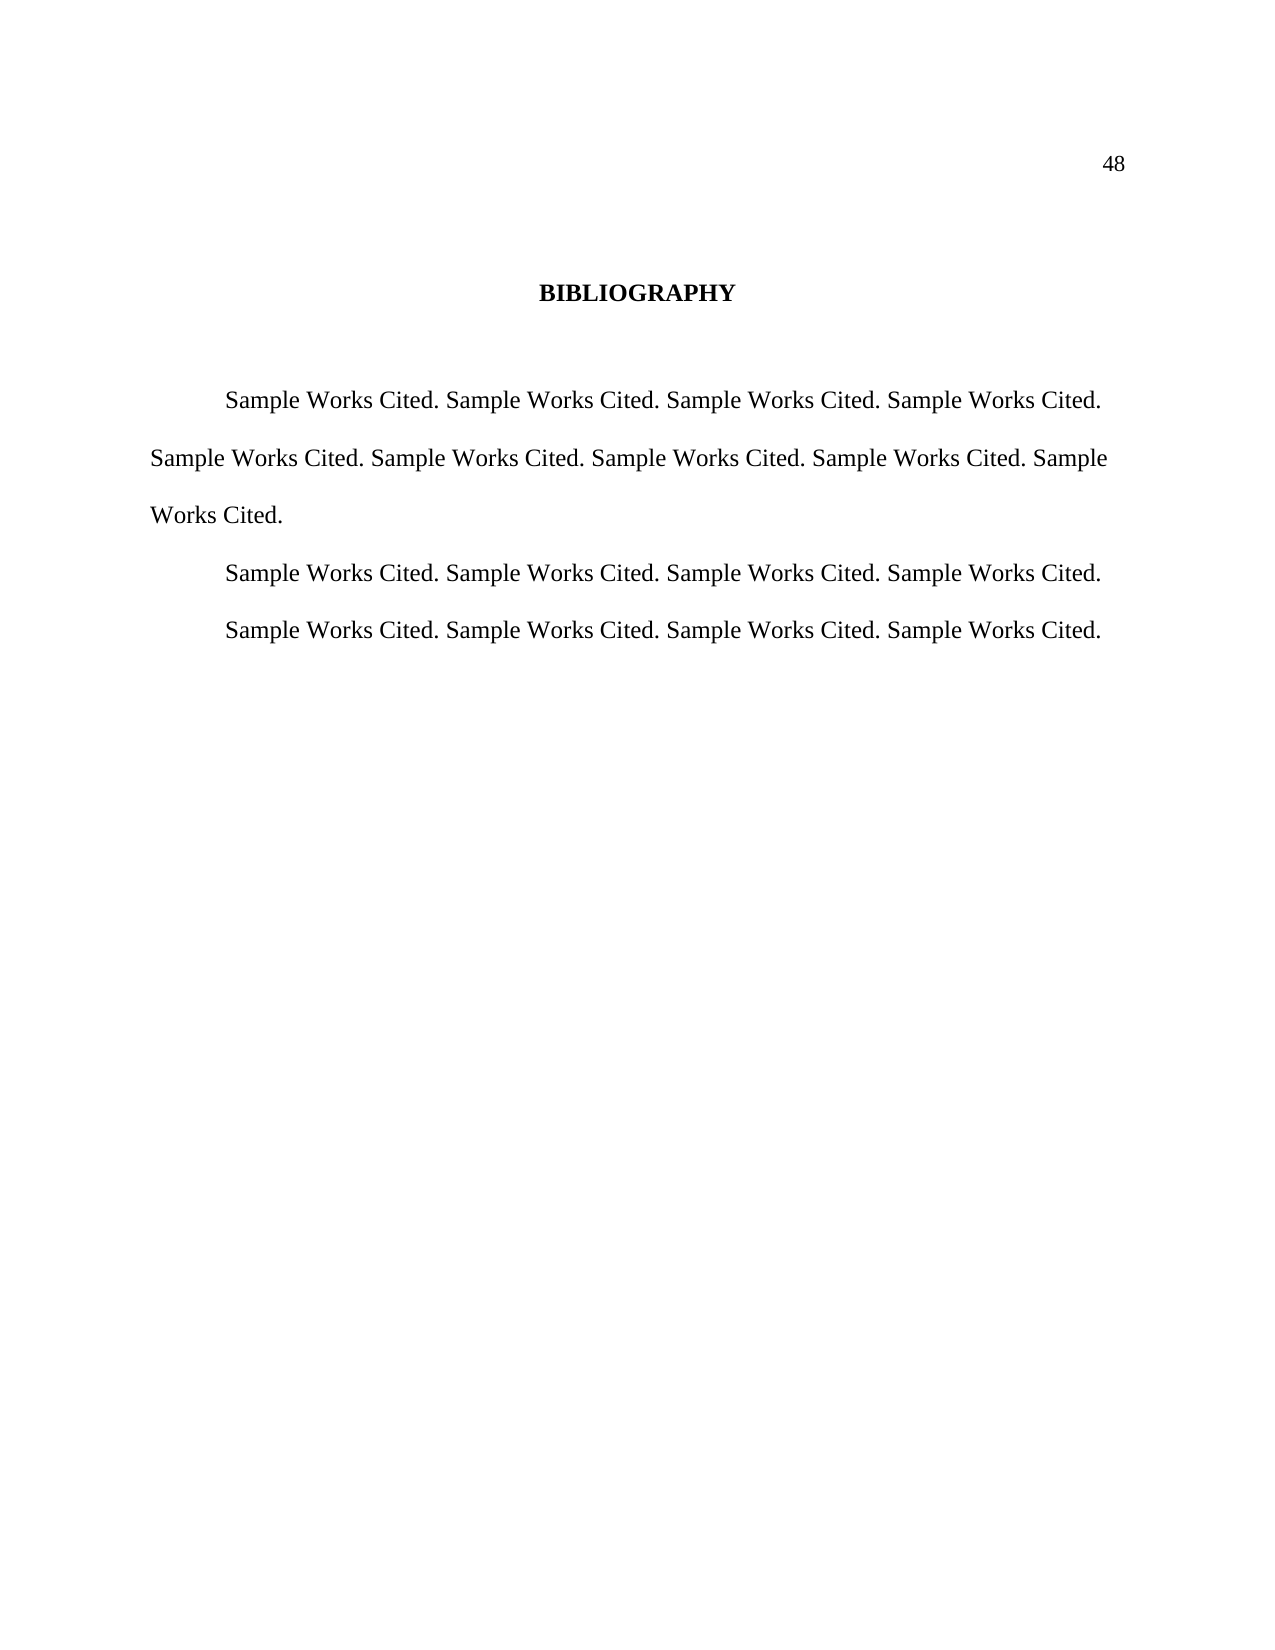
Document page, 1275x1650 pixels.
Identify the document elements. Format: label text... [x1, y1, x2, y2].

text Sample Works Cited. Sample Works Cited. Sample Works Cited. Sample Works Cited. [150, 558, 1125, 586]
text Sample Works Cited. Sample Works Cited. Sample Works Cited. Sample Works Cited. [150, 615, 1125, 644]
subtitle BIBLIOGRAPHY [150, 278, 1125, 306]
text Sample Works Cited. Sample Works Cited. Sample Works Cited. Sample Works Cited. Sample Works Cited. Sample Works Cited. Sample Works Cited. Sample Works Cited. Sample Works Cited. [150, 385, 1125, 529]
